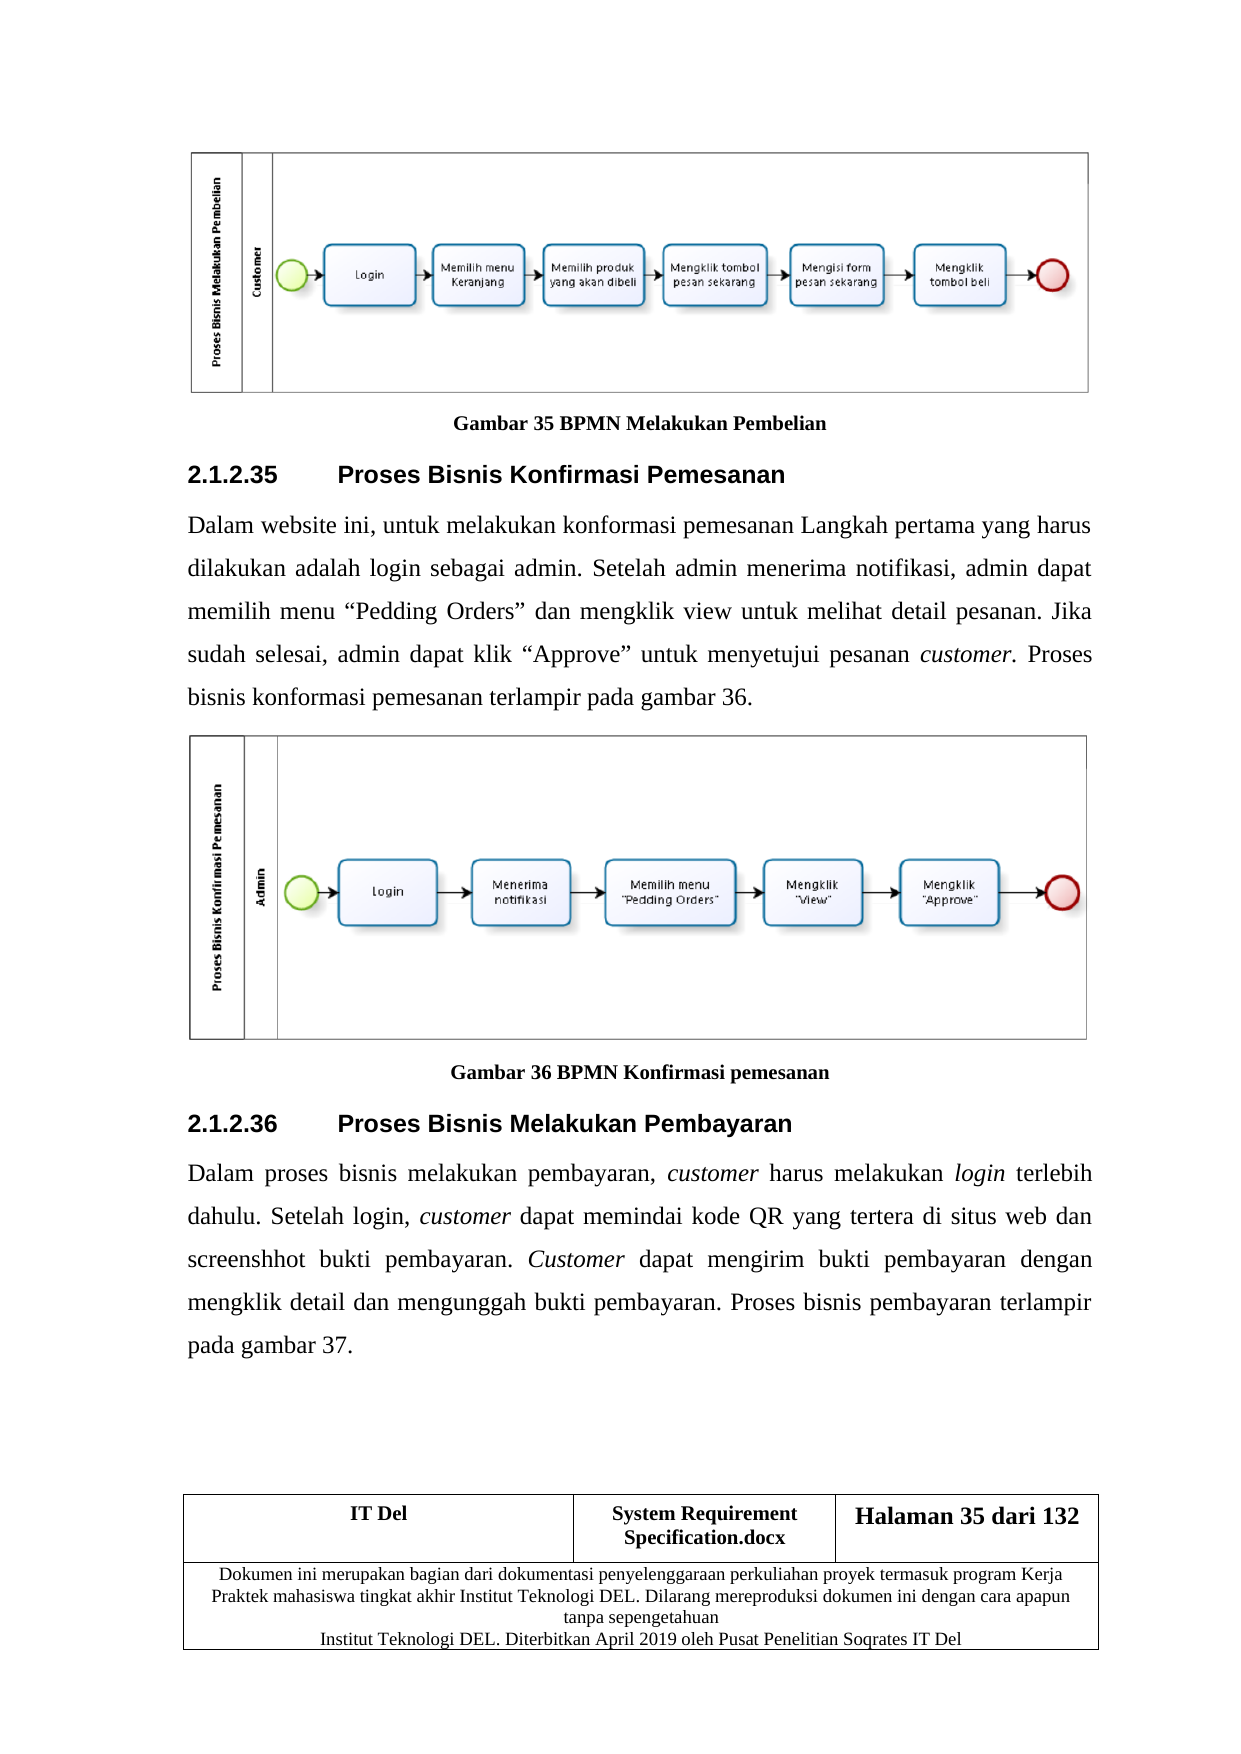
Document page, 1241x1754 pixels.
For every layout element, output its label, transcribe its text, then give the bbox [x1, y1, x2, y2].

text Dalam proses bisnis melakukan pembayaran, customer harus melakukan login terlebih dahulu. Setelah login, customer dapat memindai kode QR yang tertera di situs web dan screenshhot bukti pembayaran. Customer dapat mengirim bukti pembayaran dengan mengklik detail dan mengunggah bukti pembayaran. Proses bisnis pembayaran terlampir pada gambar 37. [187, 1158, 1092, 1359]
text Gambar 35 BPMN Melakukan Pembelian [187, 411, 1092, 435]
subtitle Proses Bisnis Melakukan Pembayaran [187, 1109, 1092, 1137]
picture [187, 725, 1093, 1046]
subtitle Proses Bisnis Konfirmasi Pemesanan [187, 460, 1092, 489]
text Gambar 36 BPMN Konfirmasi pemesanan [187, 1059, 1092, 1084]
text Dalam website ini, untuk melakukan konformasi pemesanan Langkah pertama yang harus dilakukan adalah login sebagai admin. Setelah admin menerima notifikasi, admin dapat memilih menu “Pedding Orders” dan mengklik view untuk melihat detail pesanan. Jika sudah selesai, admin dapat klik “Approve” untuk menyetujui pesanan customer. Proses bisnis konformasi pemesanan terlampir pada gambar 36. [187, 510, 1092, 711]
picture [187, 147, 1093, 397]
